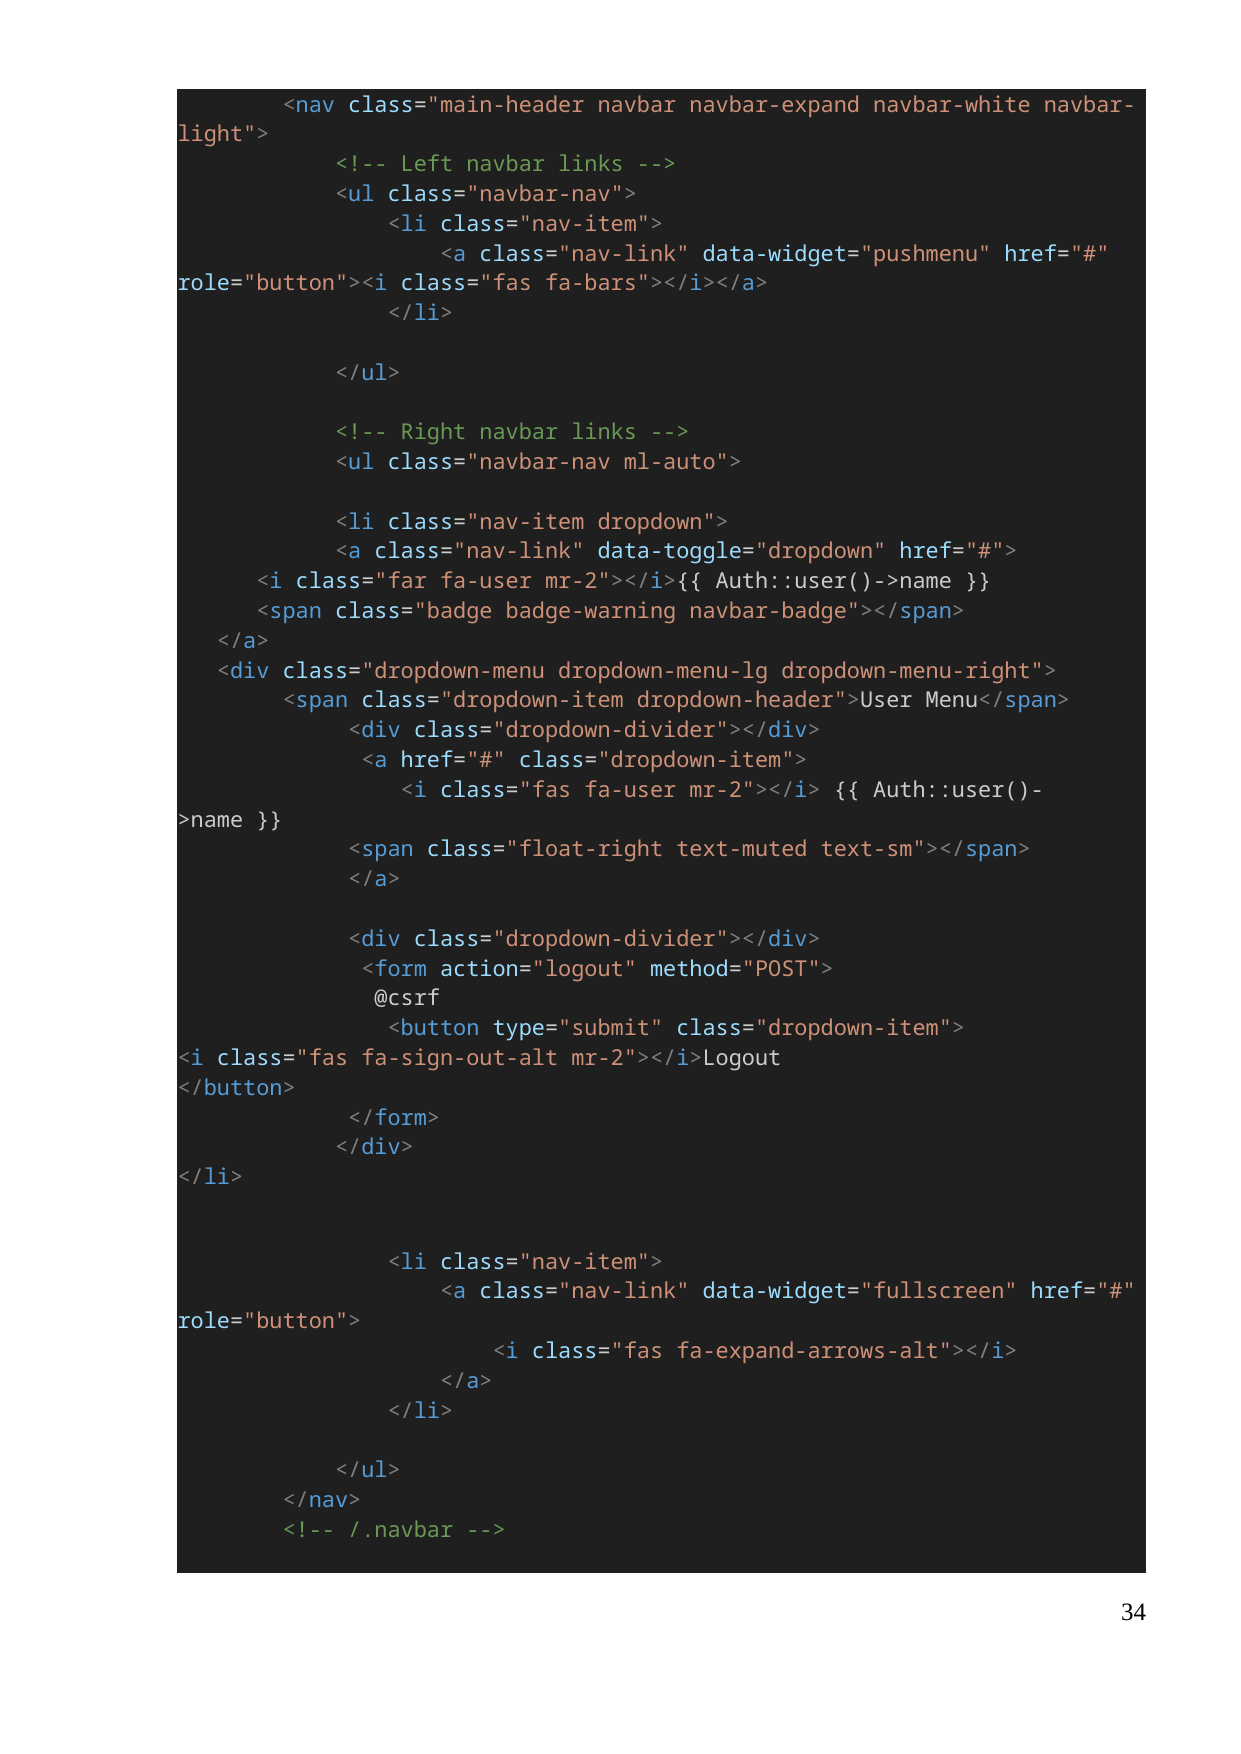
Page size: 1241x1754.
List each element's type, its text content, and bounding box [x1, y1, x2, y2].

text <div class="dropdown-divider"></div> [177, 923, 1146, 953]
text <i class="far fa-user mr-2"></i>{{ Auth::user()->name }} [177, 565, 1146, 595]
text <span class="badge badge-warning navbar-badge"></span> [177, 595, 1146, 625]
text <i class="fas fa-user mr-2"></i> {{ Auth::user()->name }} [177, 774, 1146, 833]
text <div class="dropdown-menu dropdown-menu-lg dropdown-menu-right"> [177, 655, 1146, 684]
text <button type="submit" class="dropdown-item"> [177, 1012, 1146, 1042]
text </a> [177, 863, 1146, 893]
text <a class="nav-link" data-toggle="dropdown" href="#"> [177, 536, 1146, 565]
text <ul class="navbar-nav ml-auto"> [177, 446, 1146, 476]
text </li> [177, 1161, 1146, 1191]
text <nav class="main-header navbar navbar-expand navbar-white navbar-light"> [177, 89, 1146, 148]
text <span class="dropdown-item dropdown-header">User Menu</span> [177, 684, 1146, 714]
text <li class="nav-item"> [177, 208, 1146, 238]
text <div class="dropdown-divider"></div> [177, 714, 1146, 744]
text <form action="logout" method="POST"> [177, 953, 1146, 982]
text </ul> [177, 357, 1146, 387]
text </form> [177, 1102, 1146, 1131]
text </li> [177, 297, 1146, 327]
text </button> [177, 1072, 1146, 1102]
text </div> [177, 1131, 1146, 1161]
text </ul> [177, 1454, 1146, 1484]
text <li class="nav-item"> [177, 1246, 1146, 1276]
text </li> [177, 1395, 1146, 1424]
text <a class="nav-link" data-widget="pushmenu" href="#" role="button"><i class="fas fa-bars"></i></a> [177, 238, 1146, 297]
text <li class="nav-item dropdown"> [177, 506, 1146, 536]
text </nav> [177, 1484, 1146, 1514]
text </a> [177, 1365, 1146, 1395]
text <!-- Right navbar links --> [177, 416, 1146, 446]
text <a href="#" class="dropdown-item"> [177, 744, 1146, 774]
text </a> [177, 625, 1146, 655]
text <span class="float-right text-muted text-sm"></span> [177, 833, 1146, 863]
text <i class="fas fa-expand-arrows-alt"></i> [177, 1335, 1146, 1365]
text <a class="nav-link" data-widget="fullscreen" href="#" role="button"> [177, 1276, 1146, 1335]
text <!-- /.navbar --> [177, 1514, 1146, 1544]
text <i class="fas fa-sign-out-alt mr-2"></i>Logout [177, 1042, 1146, 1072]
text <ul class="navbar-nav"> [177, 178, 1146, 208]
text <!-- Left navbar links --> [177, 148, 1146, 178]
text @csrf [177, 982, 1146, 1012]
